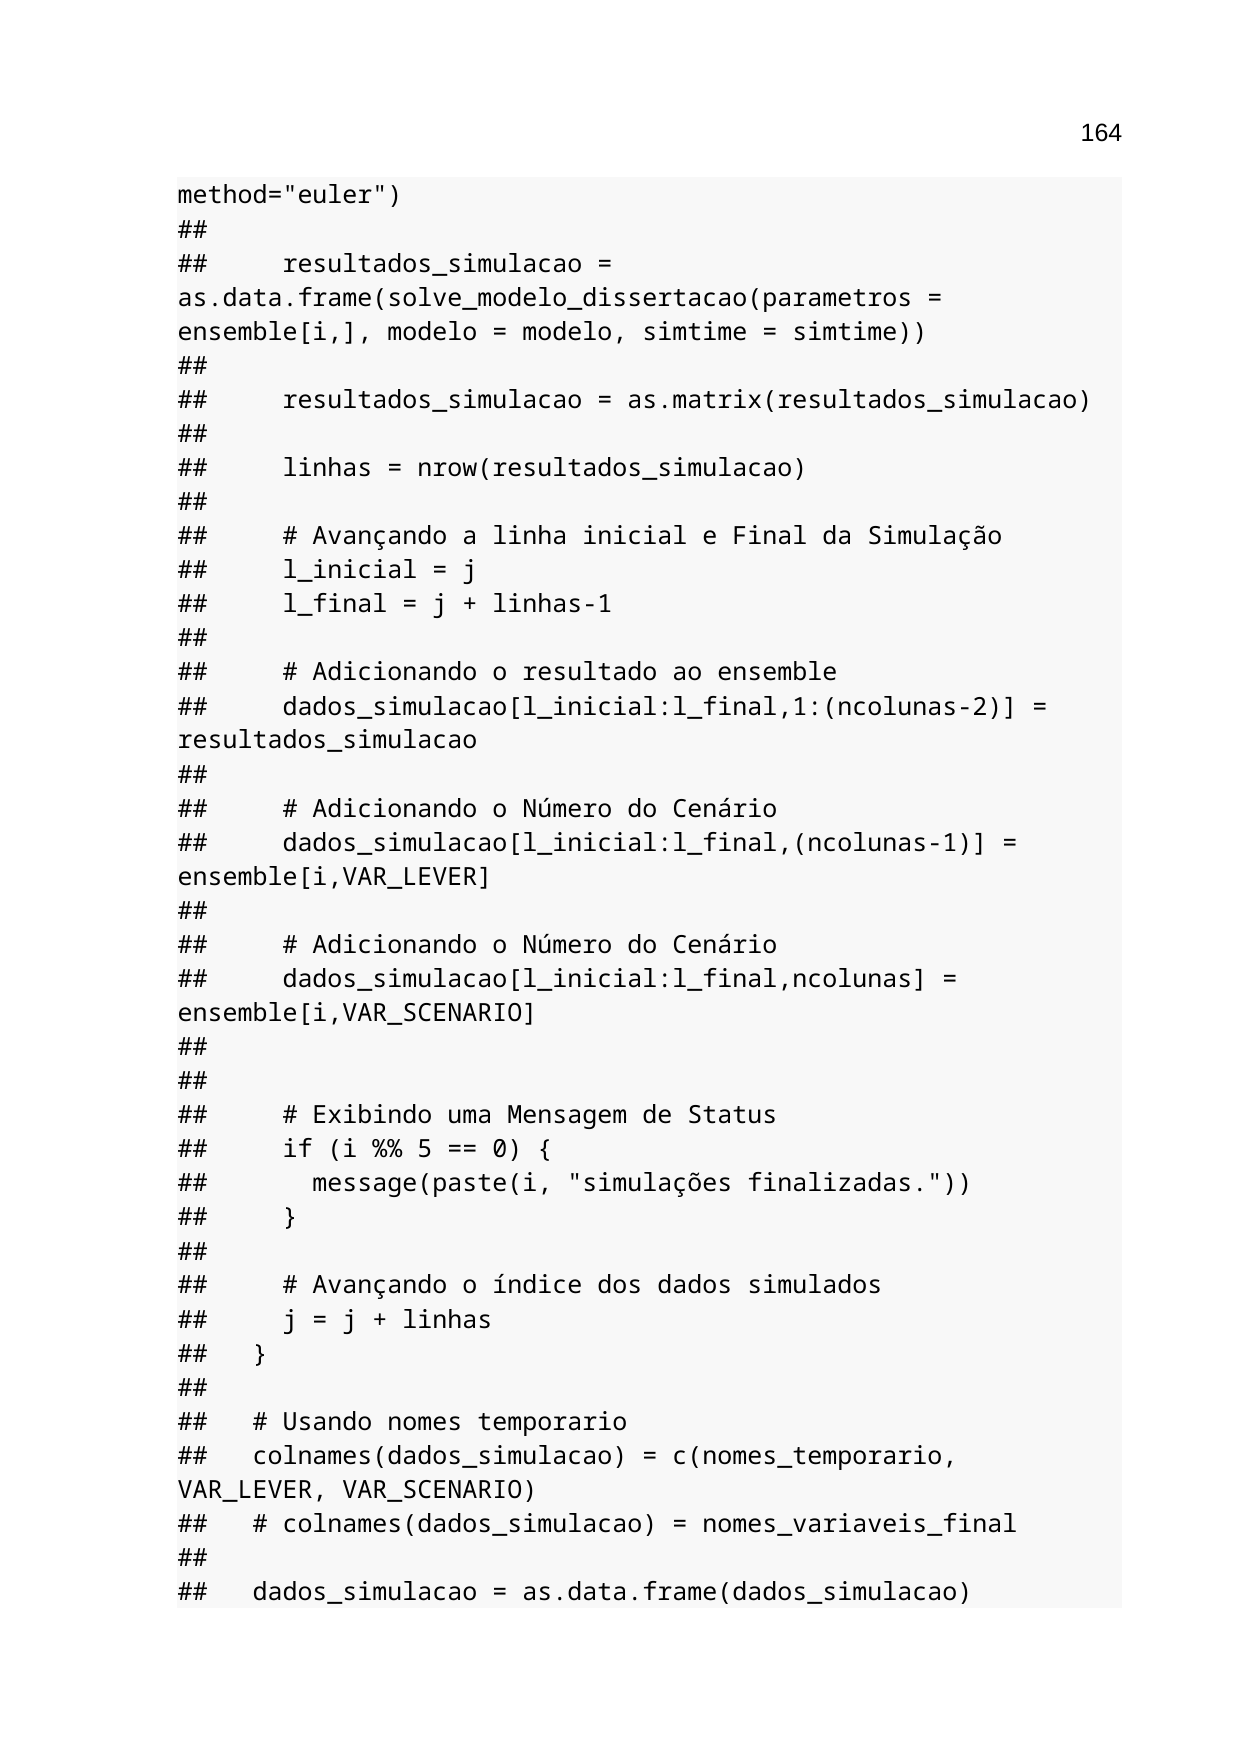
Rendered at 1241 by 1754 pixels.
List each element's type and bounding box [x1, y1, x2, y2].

text [177, 177, 1122, 1608]
